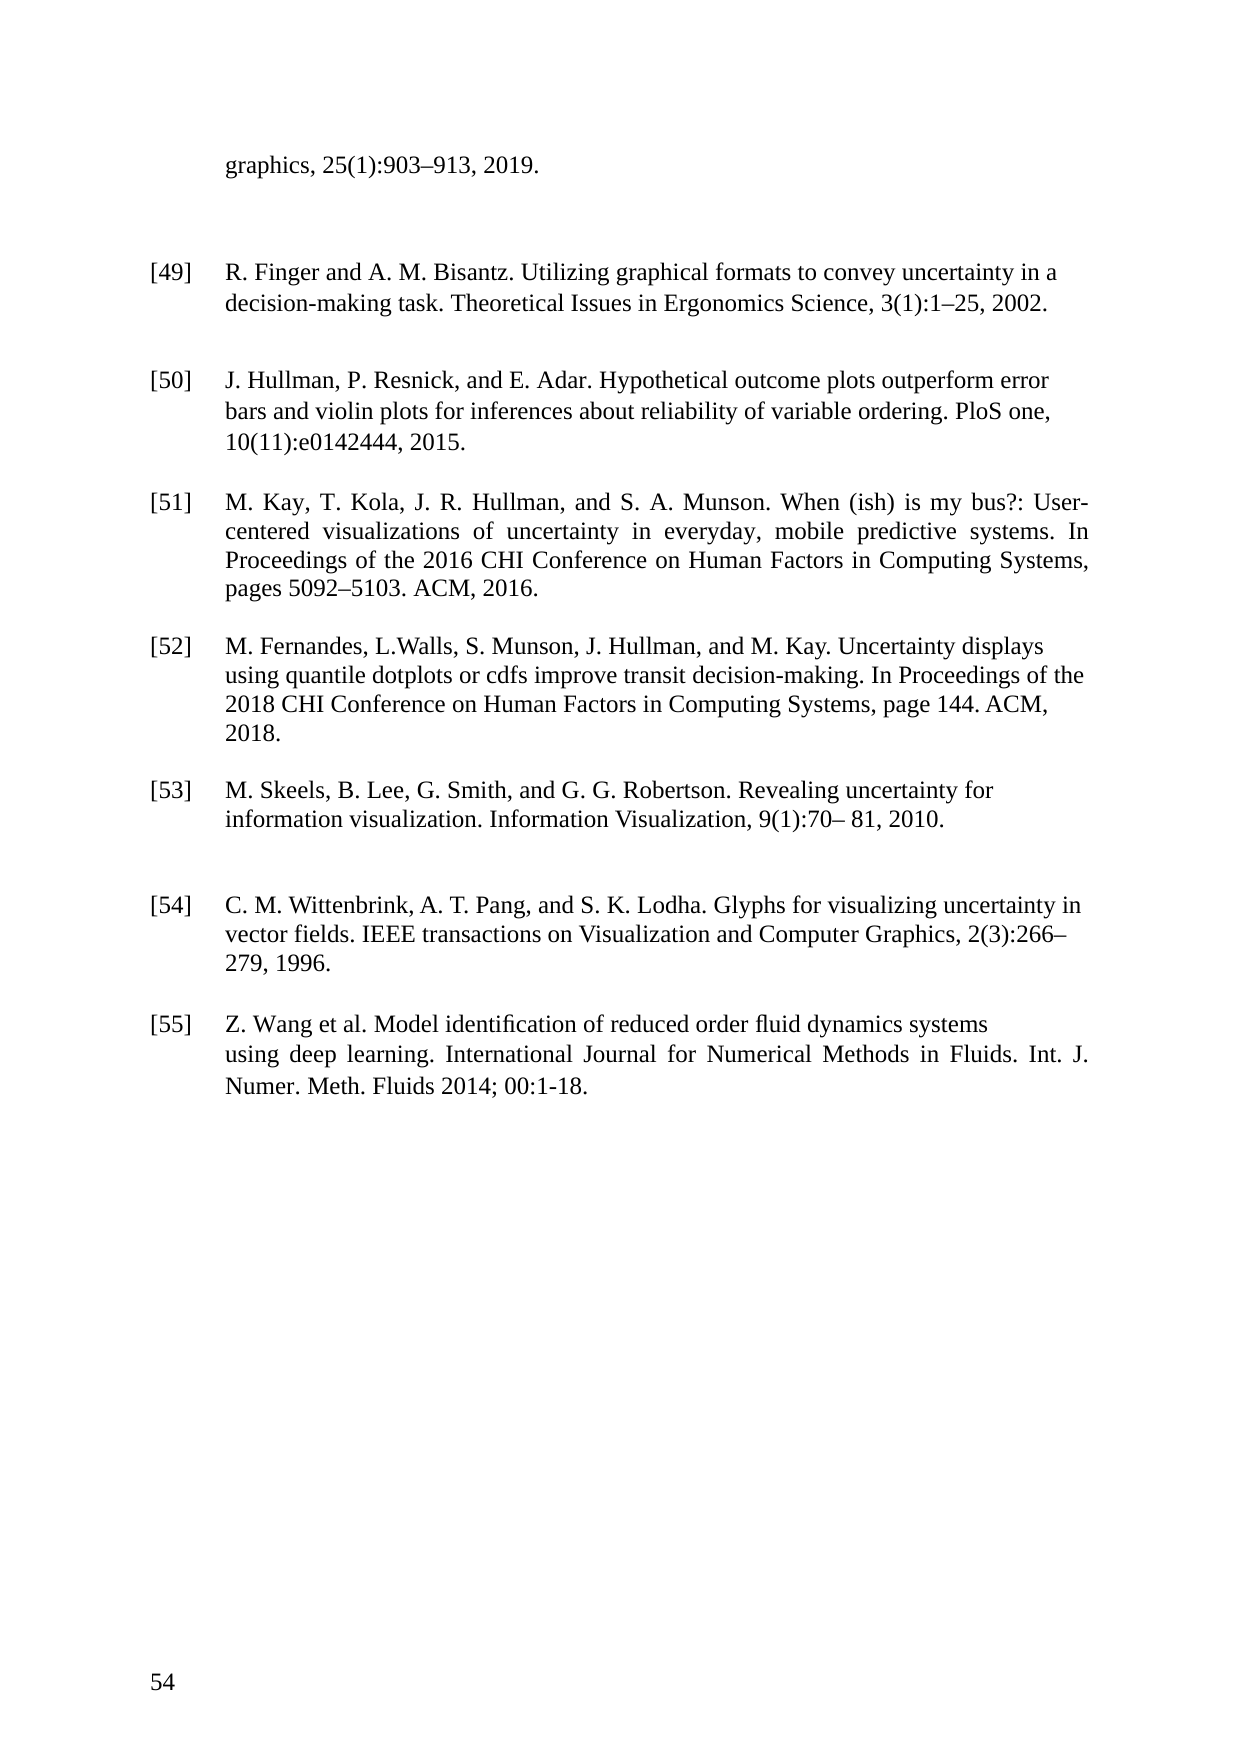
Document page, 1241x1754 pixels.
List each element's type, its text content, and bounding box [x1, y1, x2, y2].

subtitle [52] M. Fernandes, L.Walls, S. Munson, J. Hullman, and M. Kay. Uncertainty displays using quantile dotplots or cdfs improve transit decision-making. In Proceedings of the 2018 CHI Conference on Human Factors in Computing Systems, page 144. ACM, 2018. [150, 631, 1090, 746]
text [55] Z. Wang et al. Model identiﬁcation of reduced order [150, 1005, 1090, 1039]
text [50] J. Hullman, P. Resnick, and E. Adar. Hypothetical outcome plots outperform error bars and violin plots for inferences about reliability of variable ordering. PloS one, 10(11):e0142444, 2015. [150, 365, 1090, 456]
text [51] M. Kay, T. Kola, J. R. Hullman, and S. A. Munson. When (ish) is my bus?: User-centered visualizations of uncertainty in everyday, mobile predictive systems. In Proceedings of the 2016 CHI Conference on Human Factors in Computing Systems, pages 5092–5103. ACM, 2016. [150, 487, 1090, 602]
text using deep learning. International Journal for Numerical Methods in Fluids. Int. J. Numer. [225, 1039, 1090, 1102]
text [150, 150, 1090, 210]
text [49] R. Finger and A. M. Bisantz. Utilizing graphical formats to convey uncertainty in a decision-making task. Theoretical Issues in Ergonomics Science, 3(1):1–25, 2002. [150, 257, 1090, 317]
subtitle [53] M. Skeels, B. Lee, G. Smith, and G. G. Robertson. Revealing uncertainty for information visualization. Information Visualization, 9(1):70– 81, 2010. [150, 775, 1090, 890]
subtitle [54] C. M. Wittenbrink, A. T. Pang, and S. K. Lodha. Glyphs for visualizing uncertainty in vector fields. IEEE transactions on Visualization and Computer Graphics, 2(3):266–279, 1996. [150, 890, 1090, 976]
